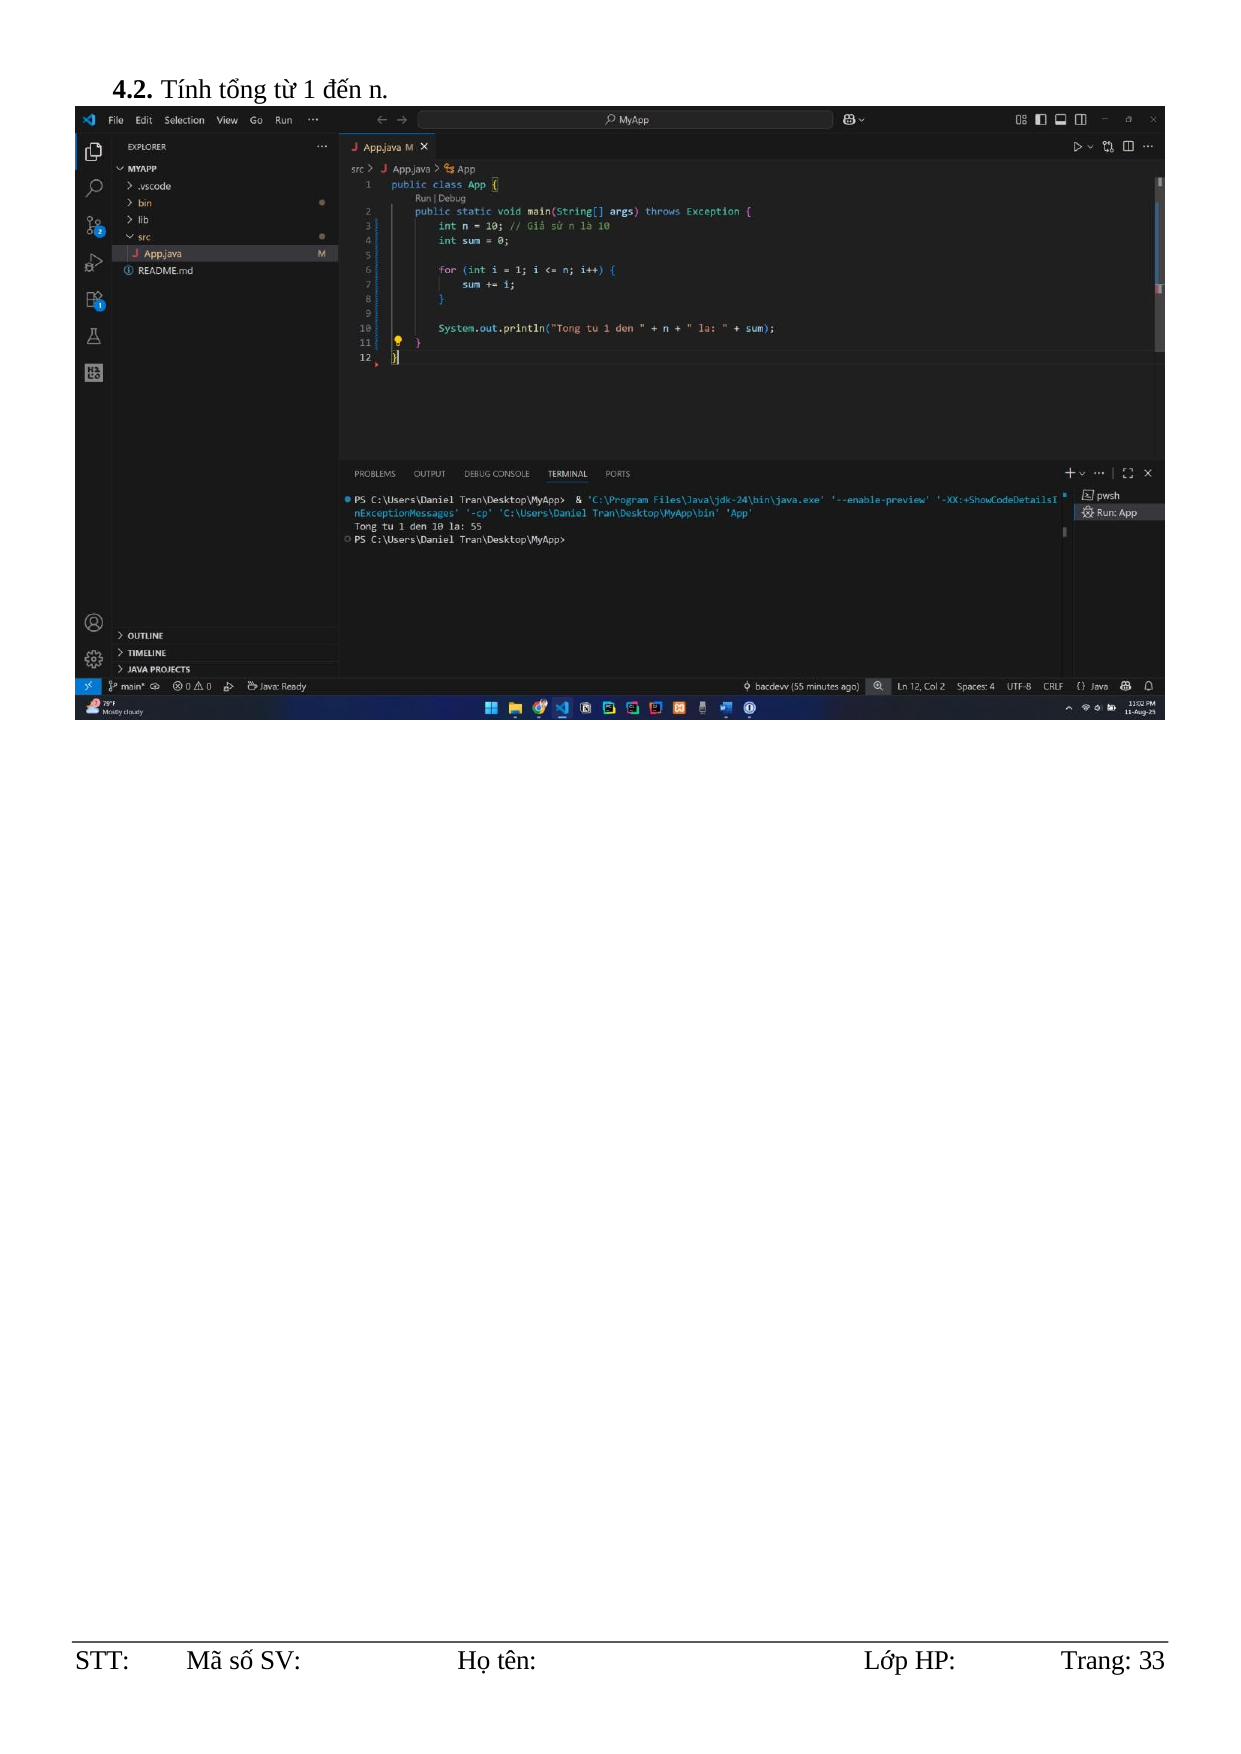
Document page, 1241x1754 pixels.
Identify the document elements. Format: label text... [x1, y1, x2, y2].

picture [75, 106, 1165, 720]
list Tính tổng từ 1 đến n. [112, 73, 1181, 104]
